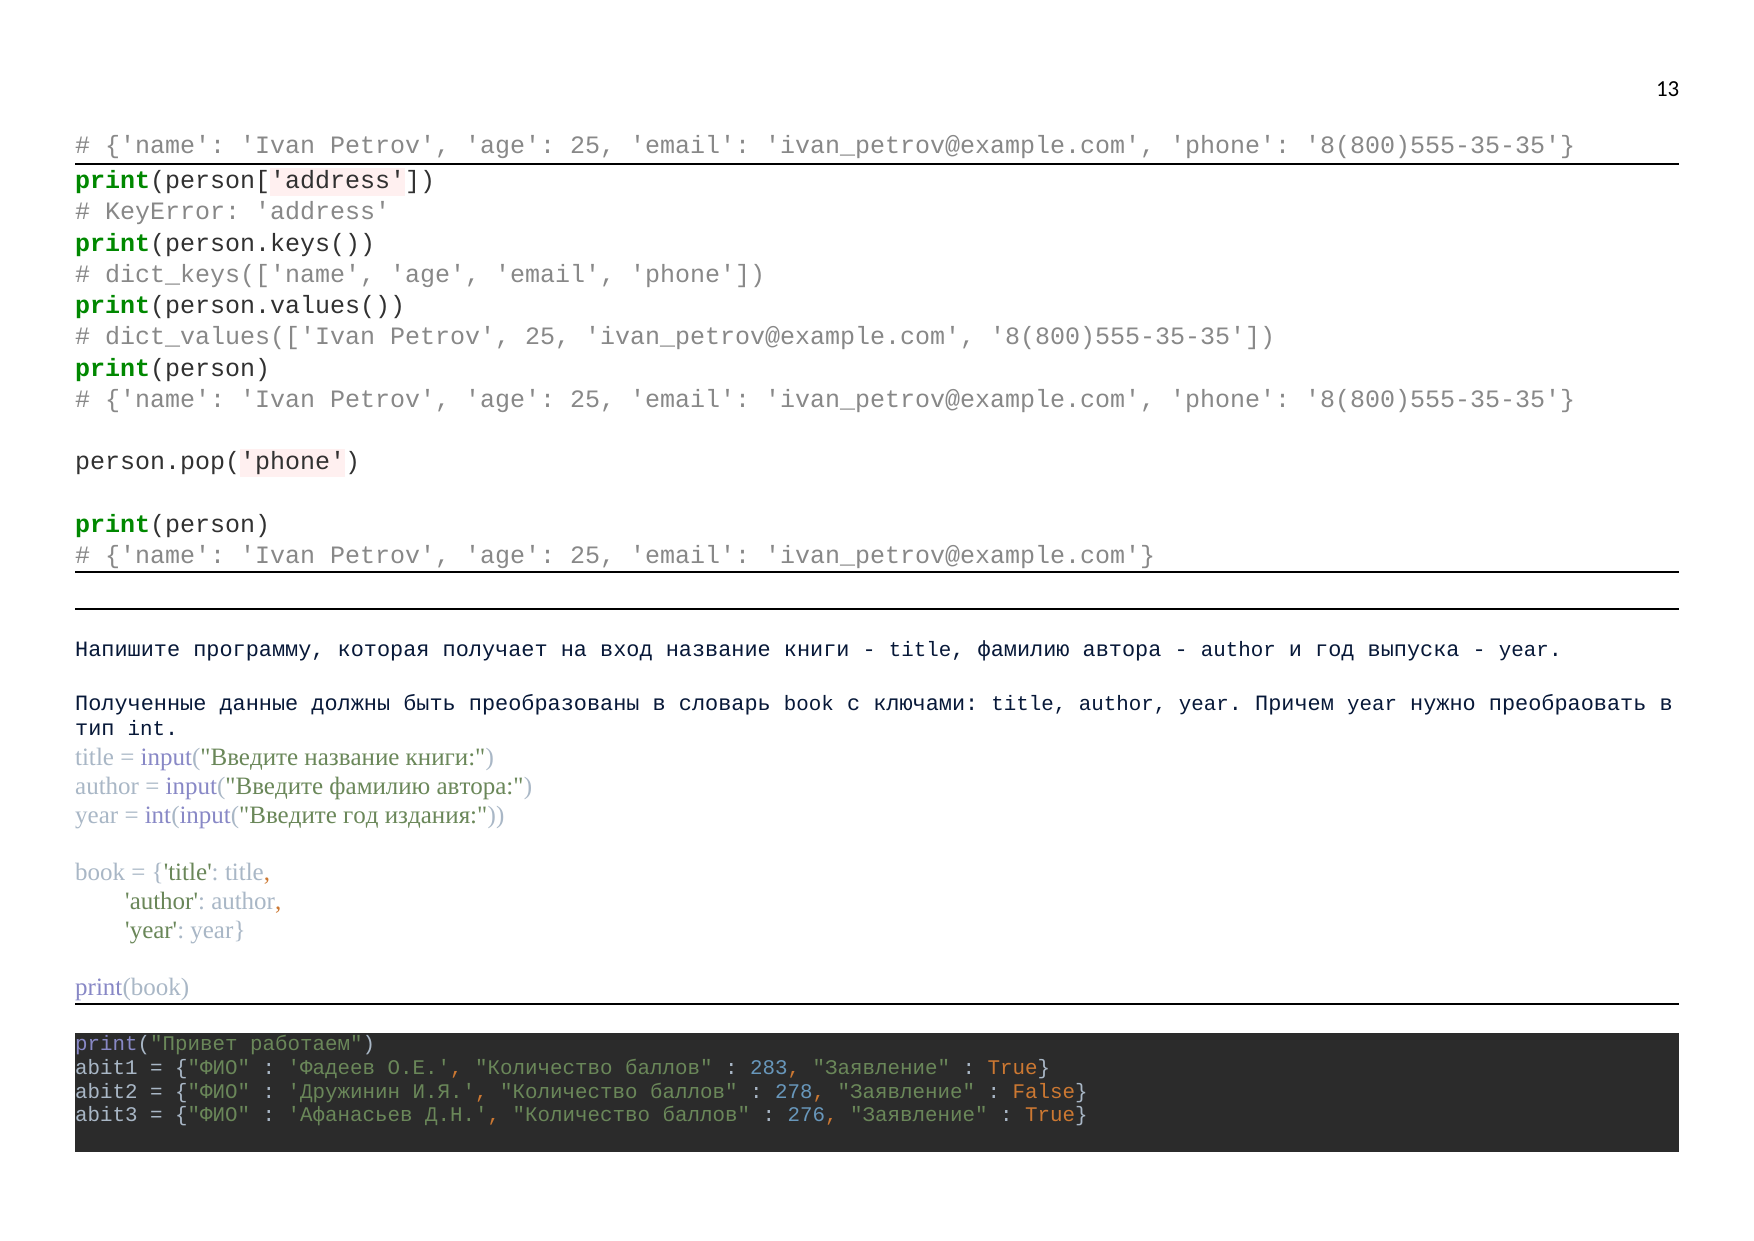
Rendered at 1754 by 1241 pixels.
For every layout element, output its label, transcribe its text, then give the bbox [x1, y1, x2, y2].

text print(person['address']) [75, 165, 1679, 196]
text print(person) [75, 508, 1679, 540]
text print(person) [75, 352, 1679, 383]
text # {'name': 'Ivan Petrov', 'age': 25, 'email': 'ivan_petrov@example.com'} [75, 540, 1679, 571]
text # {'name': 'Ivan Petrov', 'age': 25, 'email': 'ivan_petrov@example.com', 'phone': '8(800)555-35-35'} [75, 383, 1679, 415]
text print(person.keys()) [75, 227, 1679, 258]
text # {'name': 'Ivan Petrov', 'age': 25, 'email': 'ivan_petrov@example.com', 'phone': '8(800)555-35-35'} [75, 130, 1679, 163]
text Напишите программу, которая получает на вход название книги - title, фамилию автора - author и год выпуска - year. [75, 639, 1679, 663]
text # dict_keys(['name', 'age', 'email', 'phone']) [75, 258, 1679, 290]
text title = input("Введите название книги:") author = input("Введите фамилию автора:") year = int(input("Введите год издания:")) book = {'title': title, 'author': author, 'year': year} print(book) [75, 742, 1679, 1003]
text print(person.values()) [75, 290, 1679, 321]
text # KeyError: 'address' [75, 196, 1679, 227]
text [75, 1033, 1679, 1152]
text # dict_values(['Ivan Petrov', 25, 'ivan_petrov@example.com', '8(800)555-35-35']) [75, 321, 1679, 352]
text person.pop('phone') [75, 446, 1679, 477]
text Полученные данные должны быть преобразованы в словарь book с ключами: title, author, year. Причем year нужно преобраовать в тип int. [75, 693, 1679, 742]
